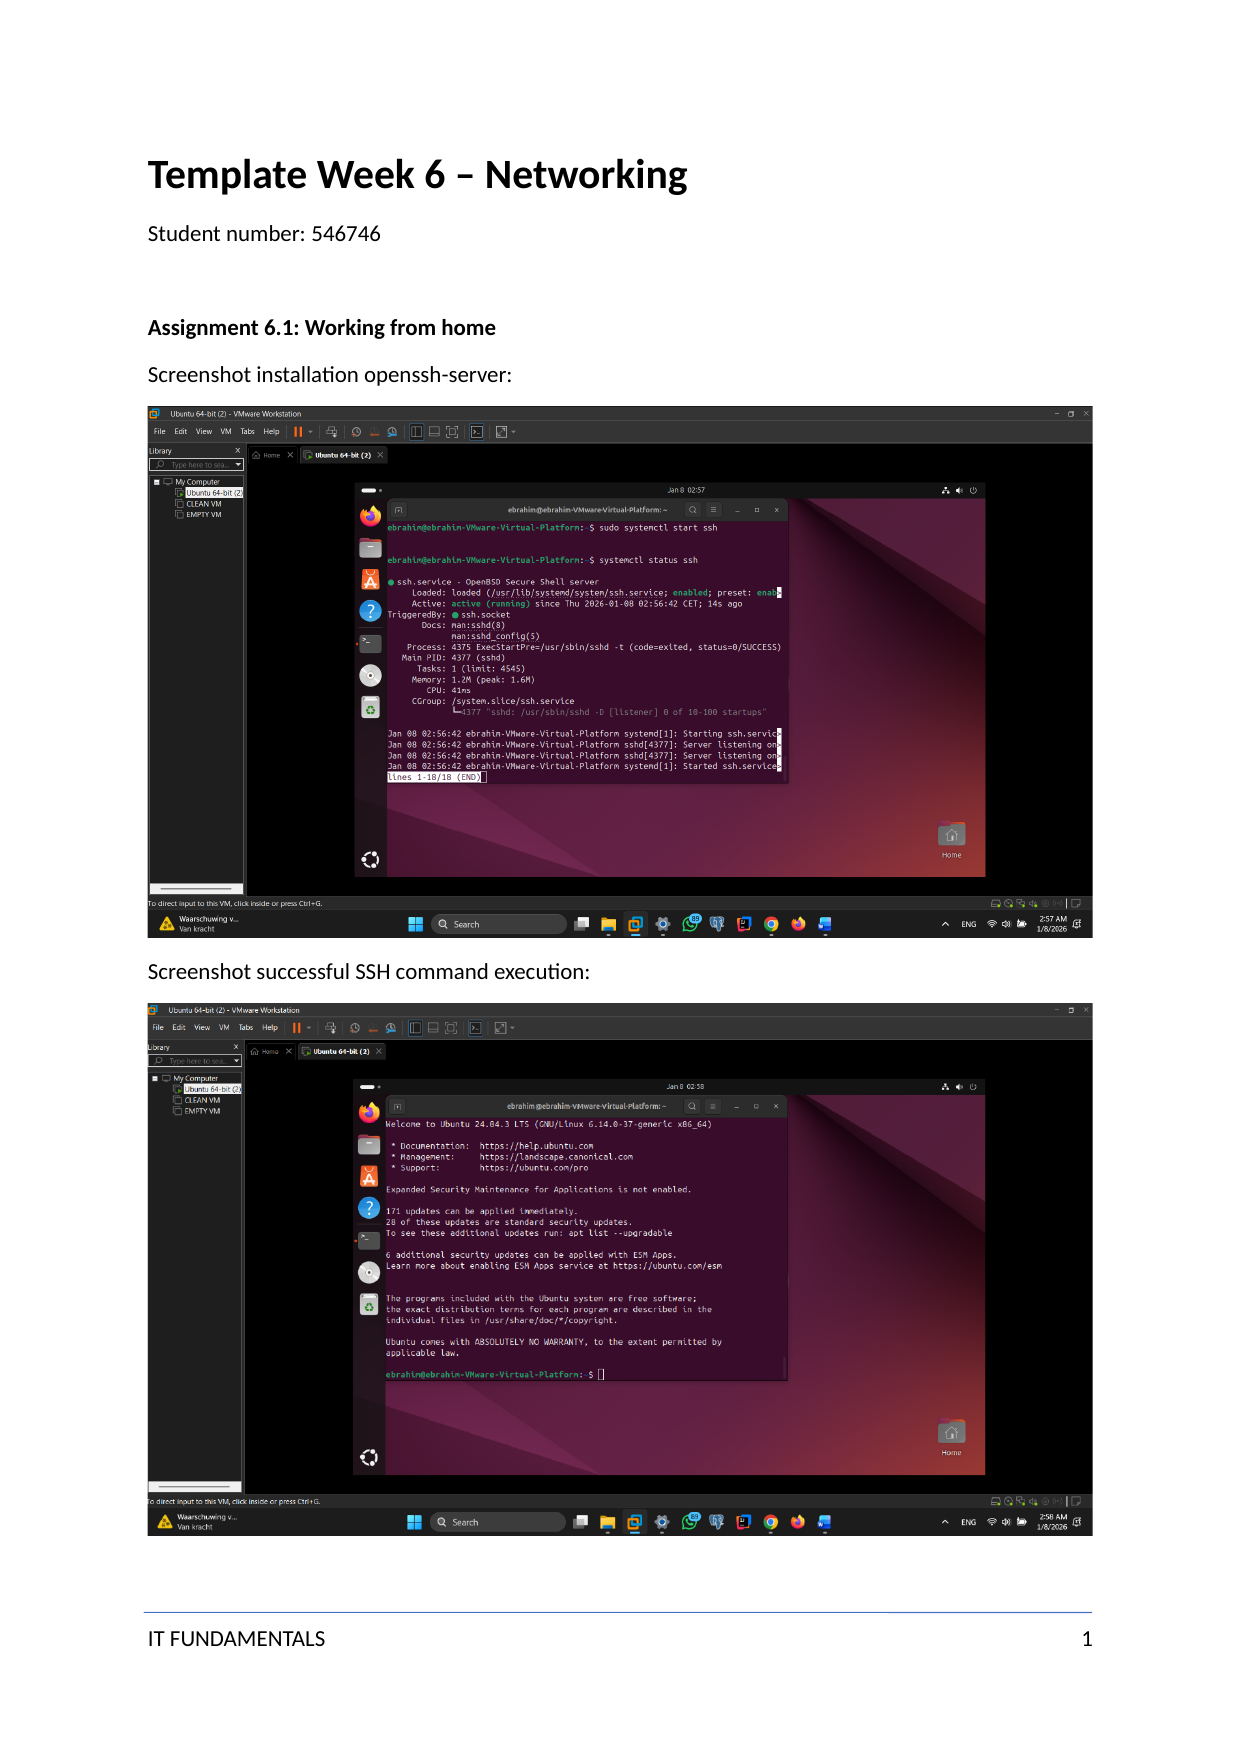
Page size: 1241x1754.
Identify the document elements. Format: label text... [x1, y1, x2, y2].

picture [147, 1003, 1093, 1536]
text Student number: 546746 [148, 219, 1093, 247]
picture [147, 406, 1093, 938]
text Screenshot successful SSH command execution: [148, 957, 1093, 985]
text Screenshot installation openssh-server: [148, 360, 1093, 388]
text Assignment 6.1: Working from home [148, 313, 1093, 341]
text Template Week 6 – Networking [148, 148, 1093, 198]
